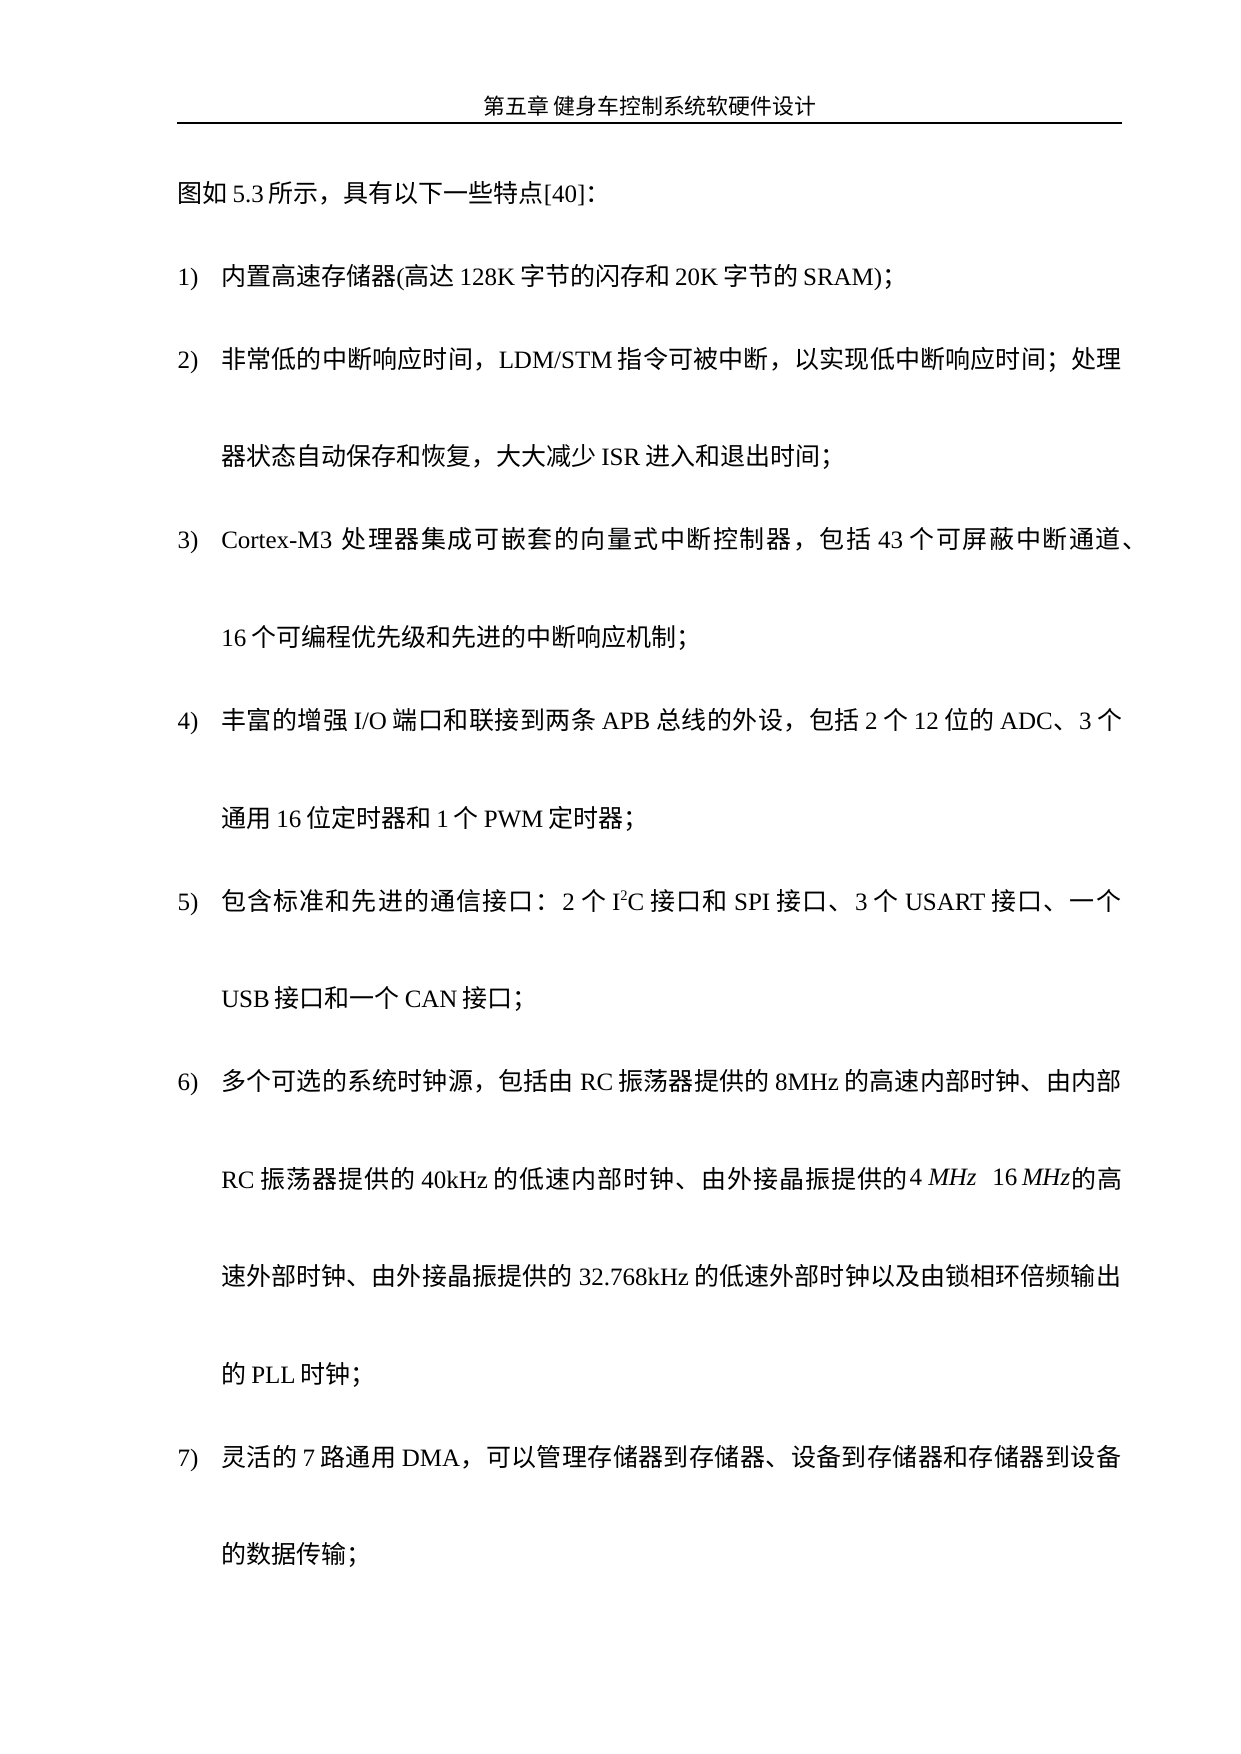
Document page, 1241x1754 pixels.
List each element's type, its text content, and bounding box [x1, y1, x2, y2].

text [177, 159, 1122, 224]
list 多个可选的系统时钟源，包括由RC振荡器提供的8MHz的高速内部时钟、由内部RC振荡器提供的40kHz的低速内部时钟、由外接晶振提供的的高速外部时钟、由外接晶振提供的32.768kHz的低速外部时钟以及由锁相环倍频输出的PLL时钟； [177, 1047, 1122, 1405]
list 非常低的中断响应时间，LDM/STM指令可被中断，以实现低中断响应时间；处理器状态自动保存和恢复，大大减少ISR进入和退出时间； [177, 325, 1122, 487]
list 包含标准和先进的通信接口：2个I2C接口和SPI接口、3个USART接口、一个USB接口和一个CAN接口； [177, 867, 1122, 1029]
list Cortex-M3 处理器集成可嵌套的向量式中断控制器，包括43个可屏蔽中断通道、16个可编程优先级和先进的中断响应机制； [177, 506, 1122, 668]
list 丰富的增强I/O端口和联接到两条APB总线的外设，包括2个12位的ADC、3个通用16位定时器和1个PWM定时器； [177, 686, 1122, 849]
list 灵活的7路通用DMA，可以管理存储器到存储器、设备到存储器和存储器到设备的数据传输； [177, 1423, 1122, 1586]
list 内置高速存储器(高达128K字节的闪存和20K字节的SRAM)； [177, 242, 1122, 307]
